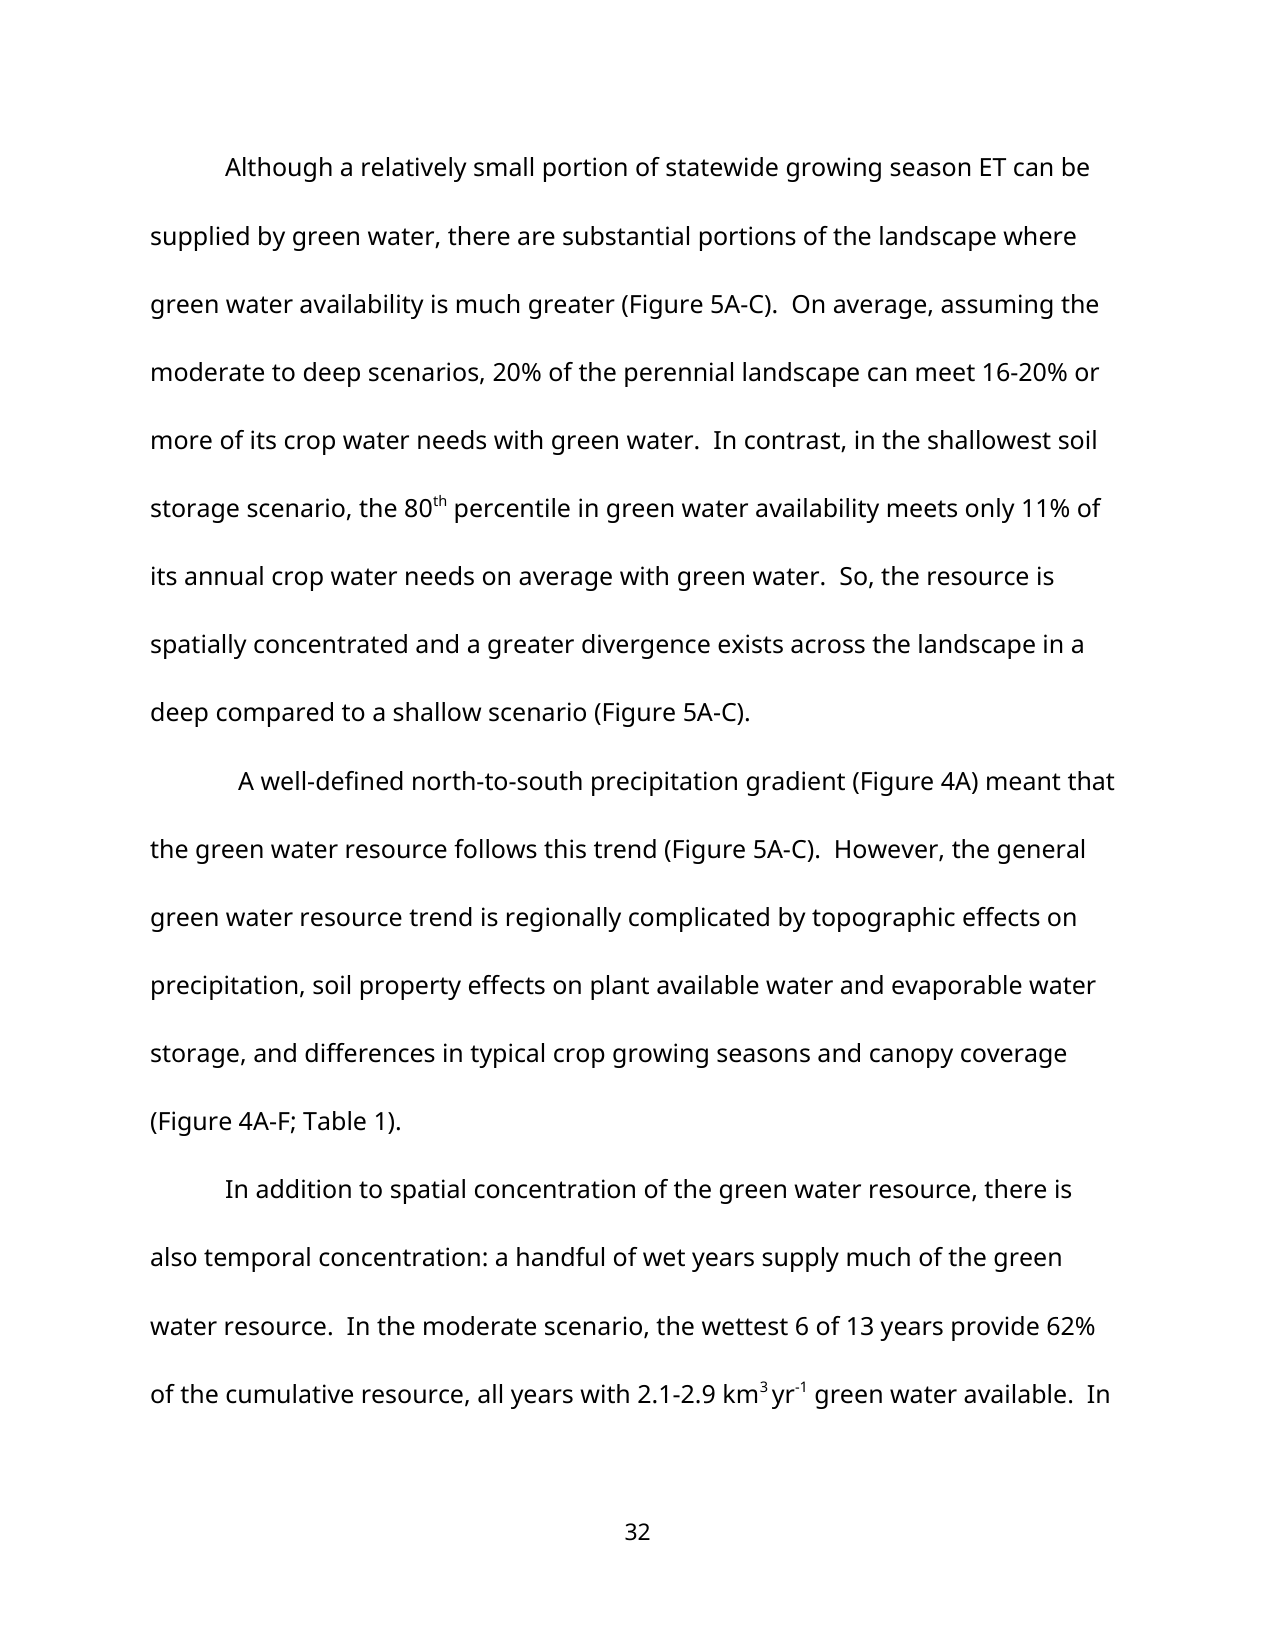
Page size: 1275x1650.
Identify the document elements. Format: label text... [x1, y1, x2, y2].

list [150, 1172, 1125, 1410]
text Although a relatively small portion of statewide growing season ET can be supplied by green water, there are substantial portions of the landscape where green water availability is much greater (Figure 5A-C). On average, assuming the moderate to deep scenarios, 20% of the perennial landscape can meet 16-20% or more of its crop water needs with green water. In contrast, in the shallowest soil storage scenario, the 80th percentile in green water availability meets only 11% of its annual crop water needs on average with green water. So, the resource is spatially concentrated and a greater divergence exists across the landscape in a deep compared to a shallow scenario (Figure 5A-C). [150, 150, 1125, 729]
list A well-defined north-to-south precipitation gradient (Figure 4A) meant that the green water resource follows this trend (Figure 5A-C). However, the general green water resource trend is regionally complicated by topographic effects on precipitation, soil property effects on plant available water and evaporable water storage, and differences in typical crop growing seasons and canopy coverage (Figure 4A-F; Table 1). [150, 763, 1125, 1138]
